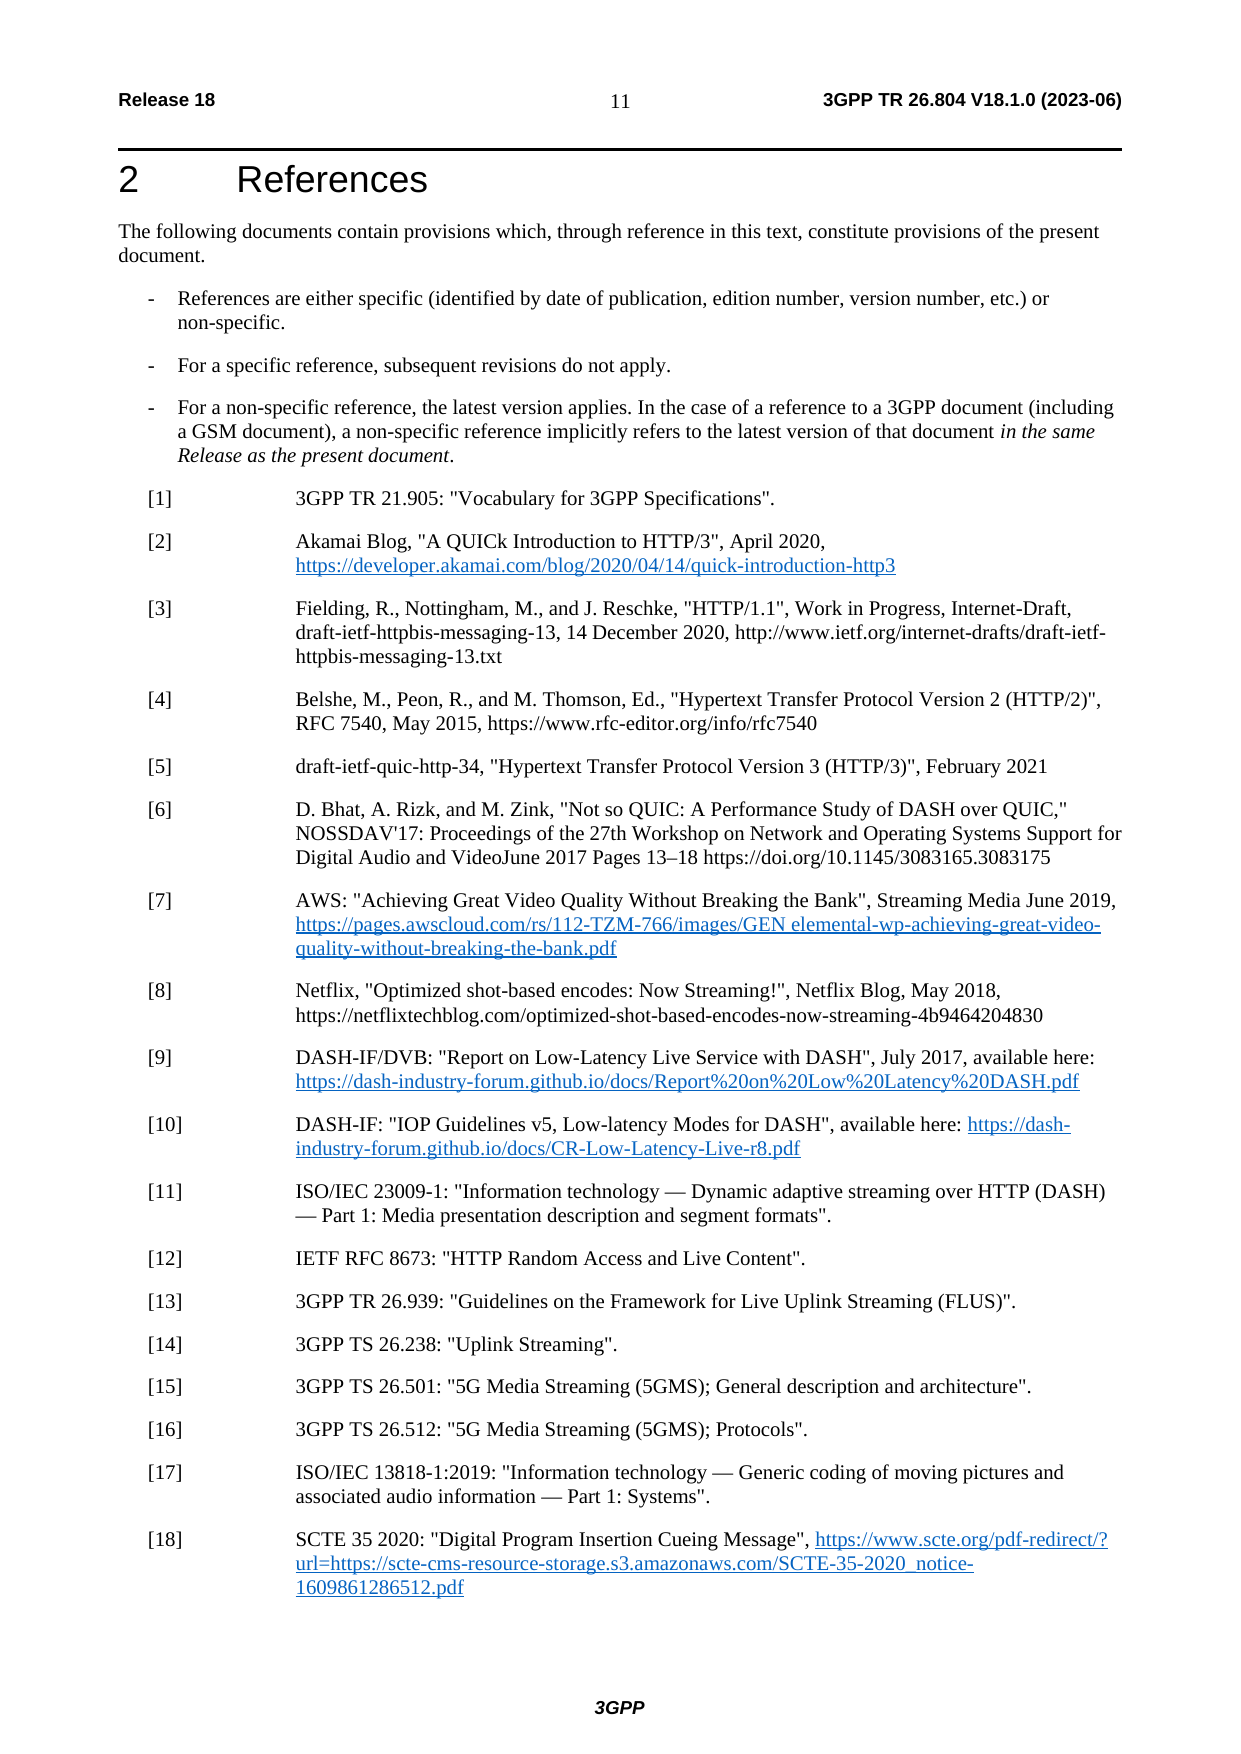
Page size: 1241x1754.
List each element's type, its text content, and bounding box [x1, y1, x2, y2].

text - References are either specific (identified by date of publication, edition number, version number, etc.) or non-specific. [148, 286, 1122, 334]
text [10] DASH-IF: "IOP Guidelines v5, Low-latency Modes for DASH", available here: https://dash-industry-forum.github.io/docs/CR-Low-Latency-Live-r8.pdf [148, 1112, 1122, 1160]
text The following documents contain provisions which, through reference in this text, constitute provisions of the present document. [118, 219, 1122, 267]
text [15] 3GPP TS 26.501: "5G Media Streaming (5GMS); General description and architecture". [148, 1374, 1122, 1398]
text [16] 3GPP TS 26.512: "5G Media Streaming (5GMS); Protocols". [148, 1417, 1122, 1441]
text [5] draft-ietf-quic-http-34, "Hypertext Transfer Protocol Version 3 (HTTP/3)", February 2021 [148, 754, 1122, 778]
text [11] ISO/IEC 23009-1: "Information technology — Dynamic adaptive streaming over HTTP (DASH) — Part 1: Media presentation description and segment formats". [148, 1179, 1122, 1227]
text [4] Belshe, M., Peon, R., and M. Thomson, Ed., "Hypertext Transfer Protocol Version 2 (HTTP/2)", RFC 7540, May 2015, https://www.rfc-editor.org/info/rfc7540 [148, 687, 1122, 735]
text [1] 3GPP TR 21.905: "Vocabulary for 3GPP Specifications". [148, 486, 1122, 510]
text - For a specific reference, subsequent revisions do not apply. [148, 352, 1122, 377]
text - For a non-specific reference, the latest version applies. In the case of a reference to a 3GPP document (including a GSM document), a non-specific reference implicitly refers to the latest version of that document in the same Release as the present document. [148, 395, 1122, 467]
subtitle 2 References [118, 151, 1122, 200]
text [17] ISO/IEC 13818-1:2019: "Information technology — Generic coding of moving pictures and associated audio information — Part 1: Systems". [148, 1460, 1122, 1508]
text [13] 3GPP TR 26.939: "Guidelines on the Framework for Live Uplink Streaming (FLUS)". [148, 1289, 1122, 1313]
text [3] Fielding, R., Nottingham, M., and J. Reschke, "HTTP/1.1", Work in Progress, Internet-Draft, draft-ietf-httpbis-messaging-13, 14 December 2020, http://www.ietf.org/internet-drafts/draft-ietf-httpbis-messaging-13.txt [148, 596, 1122, 668]
text [18] SCTE 35 2020: "Digital Program Insertion Cueing Message", https://www.scte.org/pdf-redirect/?url=https://scte-cms-resource-storage.s3.amazonaws.com/SCTE-35-2020_notice-1609861286512.pdf [148, 1527, 1122, 1599]
text [12] IETF RFC 8673: "HTTP Random Access and Live Content". [148, 1246, 1122, 1270]
text [7] AWS: "Achieving Great Video Quality Without Breaking the Bank", Streaming Media June 2019, [148, 887, 1122, 960]
text [8] Netflix, "Optimized shot-based encodes: Now Streaming!", Netflix Blog, May 2018, https://netflixtechblog.com/optimized-shot-based-encodes-now-streaming-4b9464204830 [148, 978, 1122, 1027]
text [14] 3GPP TS 26.238: "Uplink Streaming". [148, 1332, 1122, 1356]
text [2] Akamai Blog, "A QUICk Introduction to HTTP/3", April 2020, https://developer.akamai.com/blog/2020/04/14/quick-introduction-http3 [148, 529, 1122, 577]
text [6] D. Bhat, A. Rizk, and M. Zink, "Not so QUIC: A Performance Study of DASH over QUIC," NOSSDAV'17: Proceedings of the 27th Workshop on Network and Operating Systems Support for Digital Audio and VideoJune 2017 Pages 13–18 https://doi.org/10.1145/3083165.3083175 [148, 797, 1122, 869]
text [9] DASH-IF/DVB: "Report on Low-Latency Live Service with DASH", July 2017, available here: https://dash-industry-forum.github.io/docs/Report%20on%20Low%20Latency%20DASH.pdf [148, 1045, 1122, 1093]
